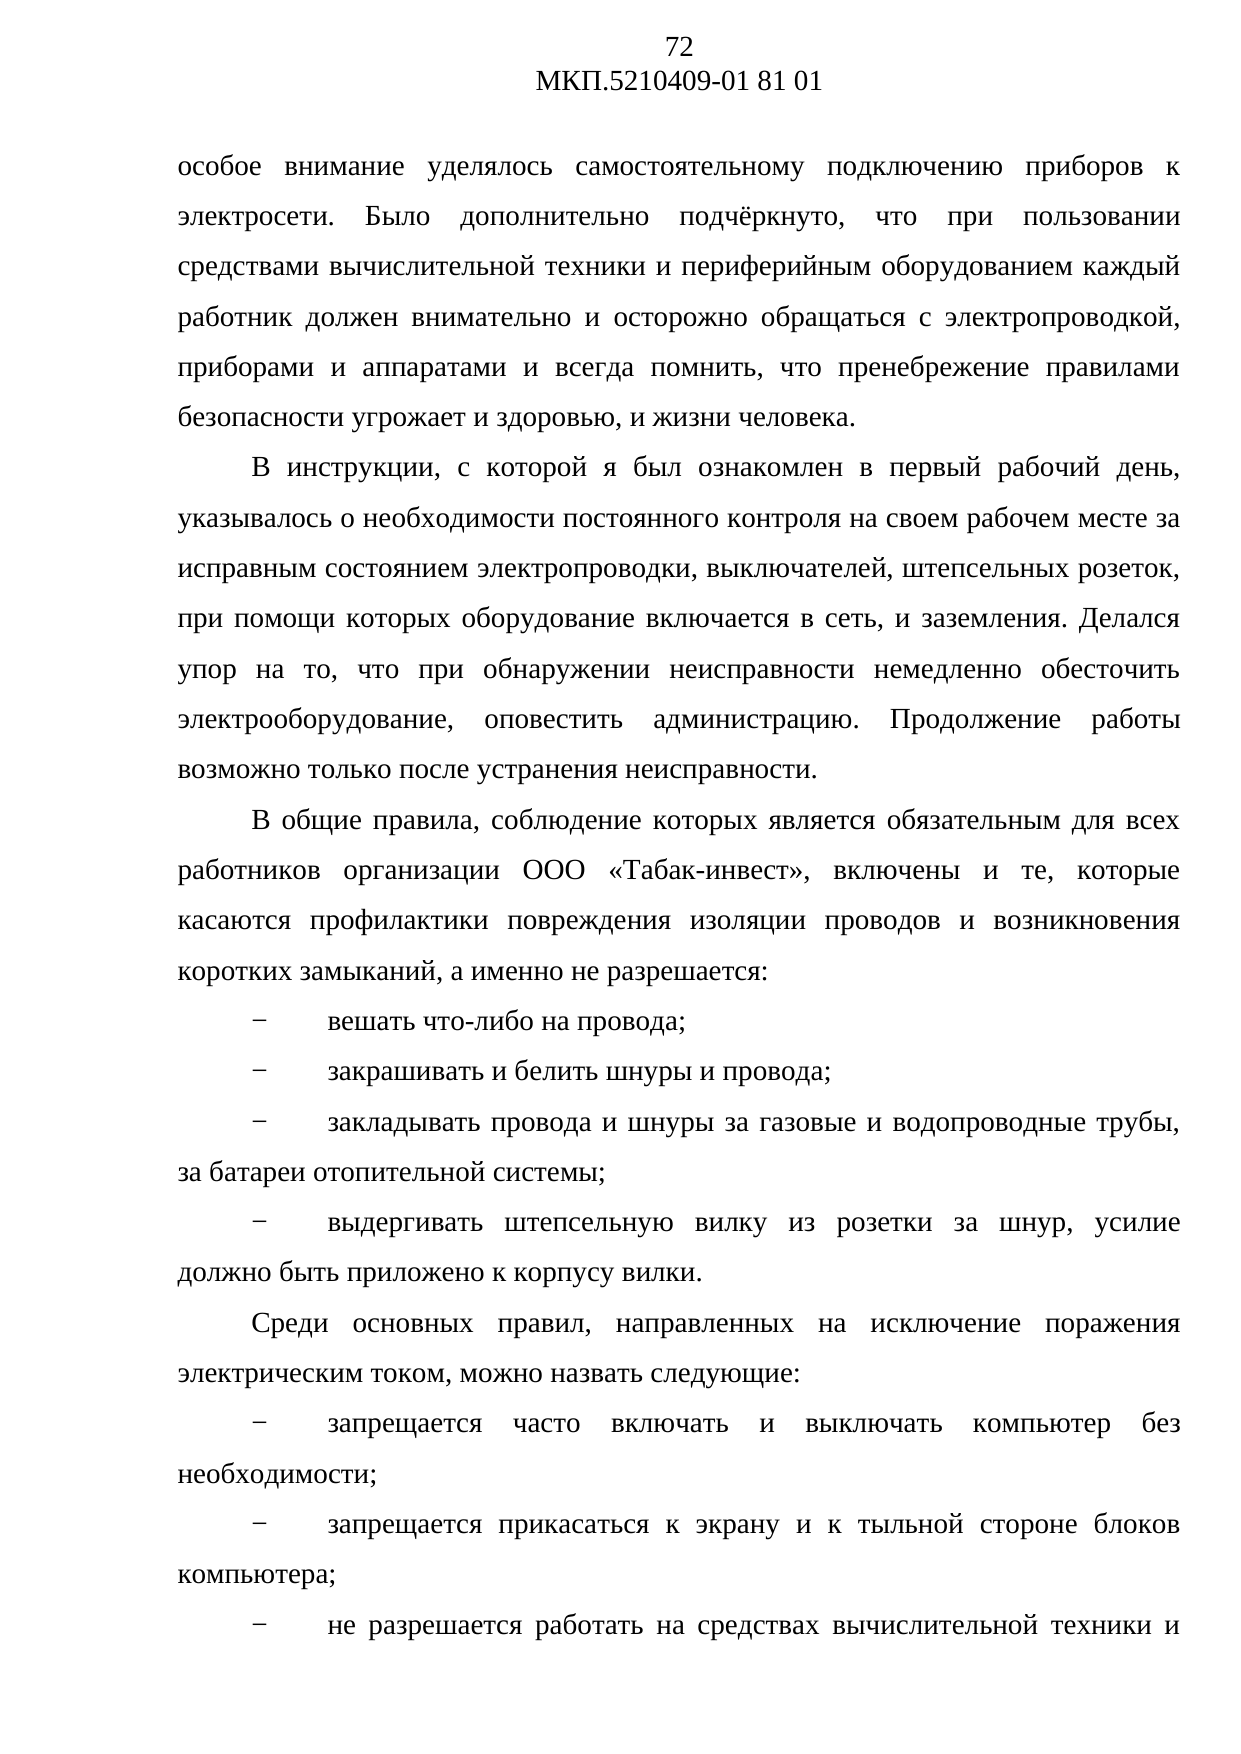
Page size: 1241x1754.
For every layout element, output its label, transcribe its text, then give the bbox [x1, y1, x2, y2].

text Среди основных правил, направленных на исключение поражения электрическим током, можно назвать следующие: [177, 1305, 1181, 1389]
text В общие правила, соблюдение которых является обязательным для всех работников организации ООО «Табак-инвест», включены и те, которые касаются профилактики повреждения изоляции проводов и возникновения коротких замыканий, а именно не разрешается: [177, 802, 1181, 986]
list запрещается прикасаться к экрану и к тыльной стороне блоков компьютера; [177, 1506, 1181, 1590]
list закрашивать и белить шнуры и провода; [177, 1053, 1181, 1087]
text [177, 148, 1181, 433]
text В инструкции, с которой я был ознакомлен в первый рабочий день, указывалось о необходимости постоянного контроля на своем рабочем месте за исправным состоянием электропроводки, выключателей, штепсельных розеток, при помощи которых оборудование включается в сеть, и заземления. Делался упор на то, что при обнаружении неисправности немедленно обесточить электрооборудование, оповестить администрацию. Продолжение работы возможно только после устранения неисправности. [177, 449, 1181, 785]
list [177, 1607, 1181, 1640]
list запрещается часто включать и выключать компьютер без необходимости; [177, 1406, 1181, 1489]
list вешать что-либо на провода; [177, 1003, 1181, 1037]
list закладывать провода и шнуры за газовые и водопроводные трубы, за батареи отопительной системы; [177, 1104, 1181, 1187]
list выдергивать штепсельную вилку из розетки за шнур, усилие должно быть приложено к корпусу вилки. [177, 1204, 1181, 1288]
